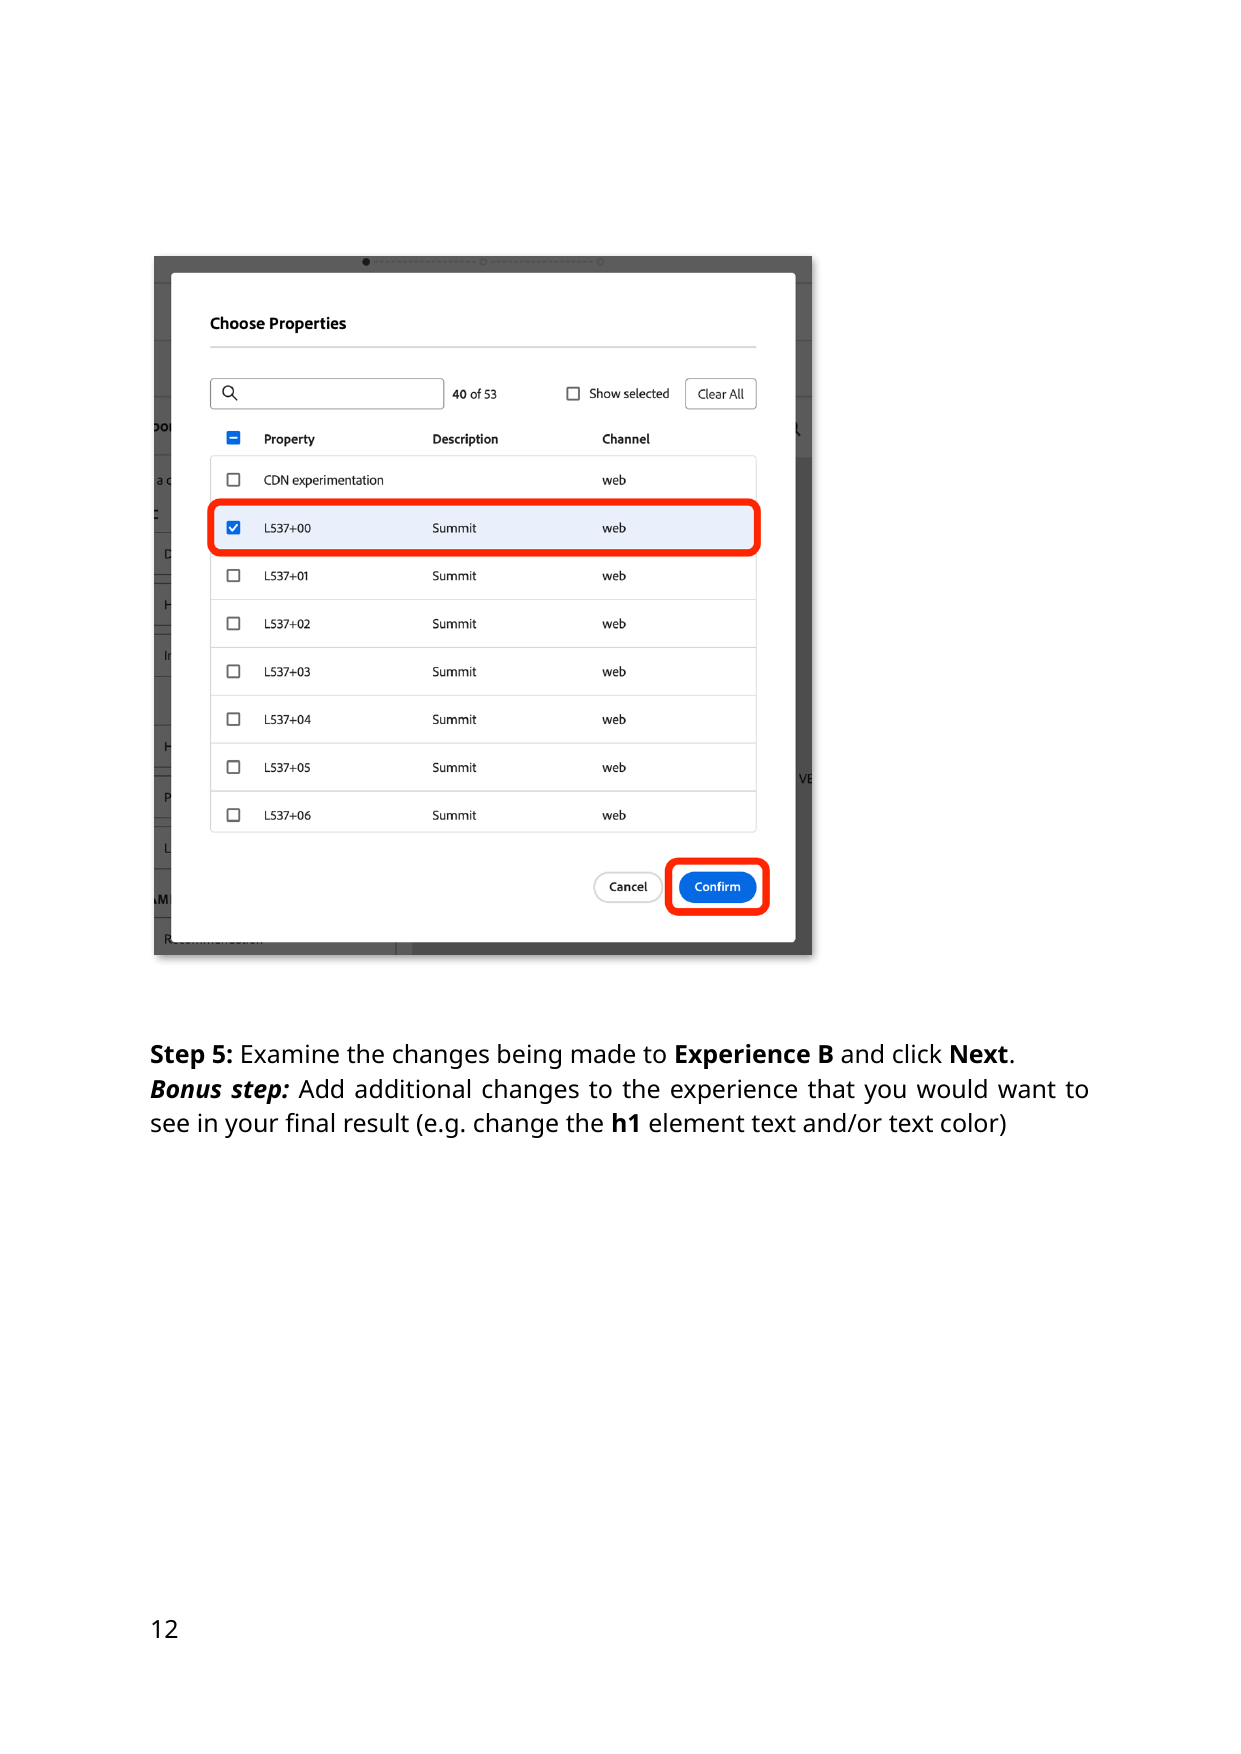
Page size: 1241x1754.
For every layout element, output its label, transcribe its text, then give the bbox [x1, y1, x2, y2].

picture [154, 256, 812, 955]
text Bonus step: Add additional changes to the experience that you would want to see in your final result (e.g. change the h1 element text and/or text color) [150, 1071, 1090, 1139]
text Step 5: Examine the changes being made to Experience B and click Next. [150, 1037, 1090, 1071]
